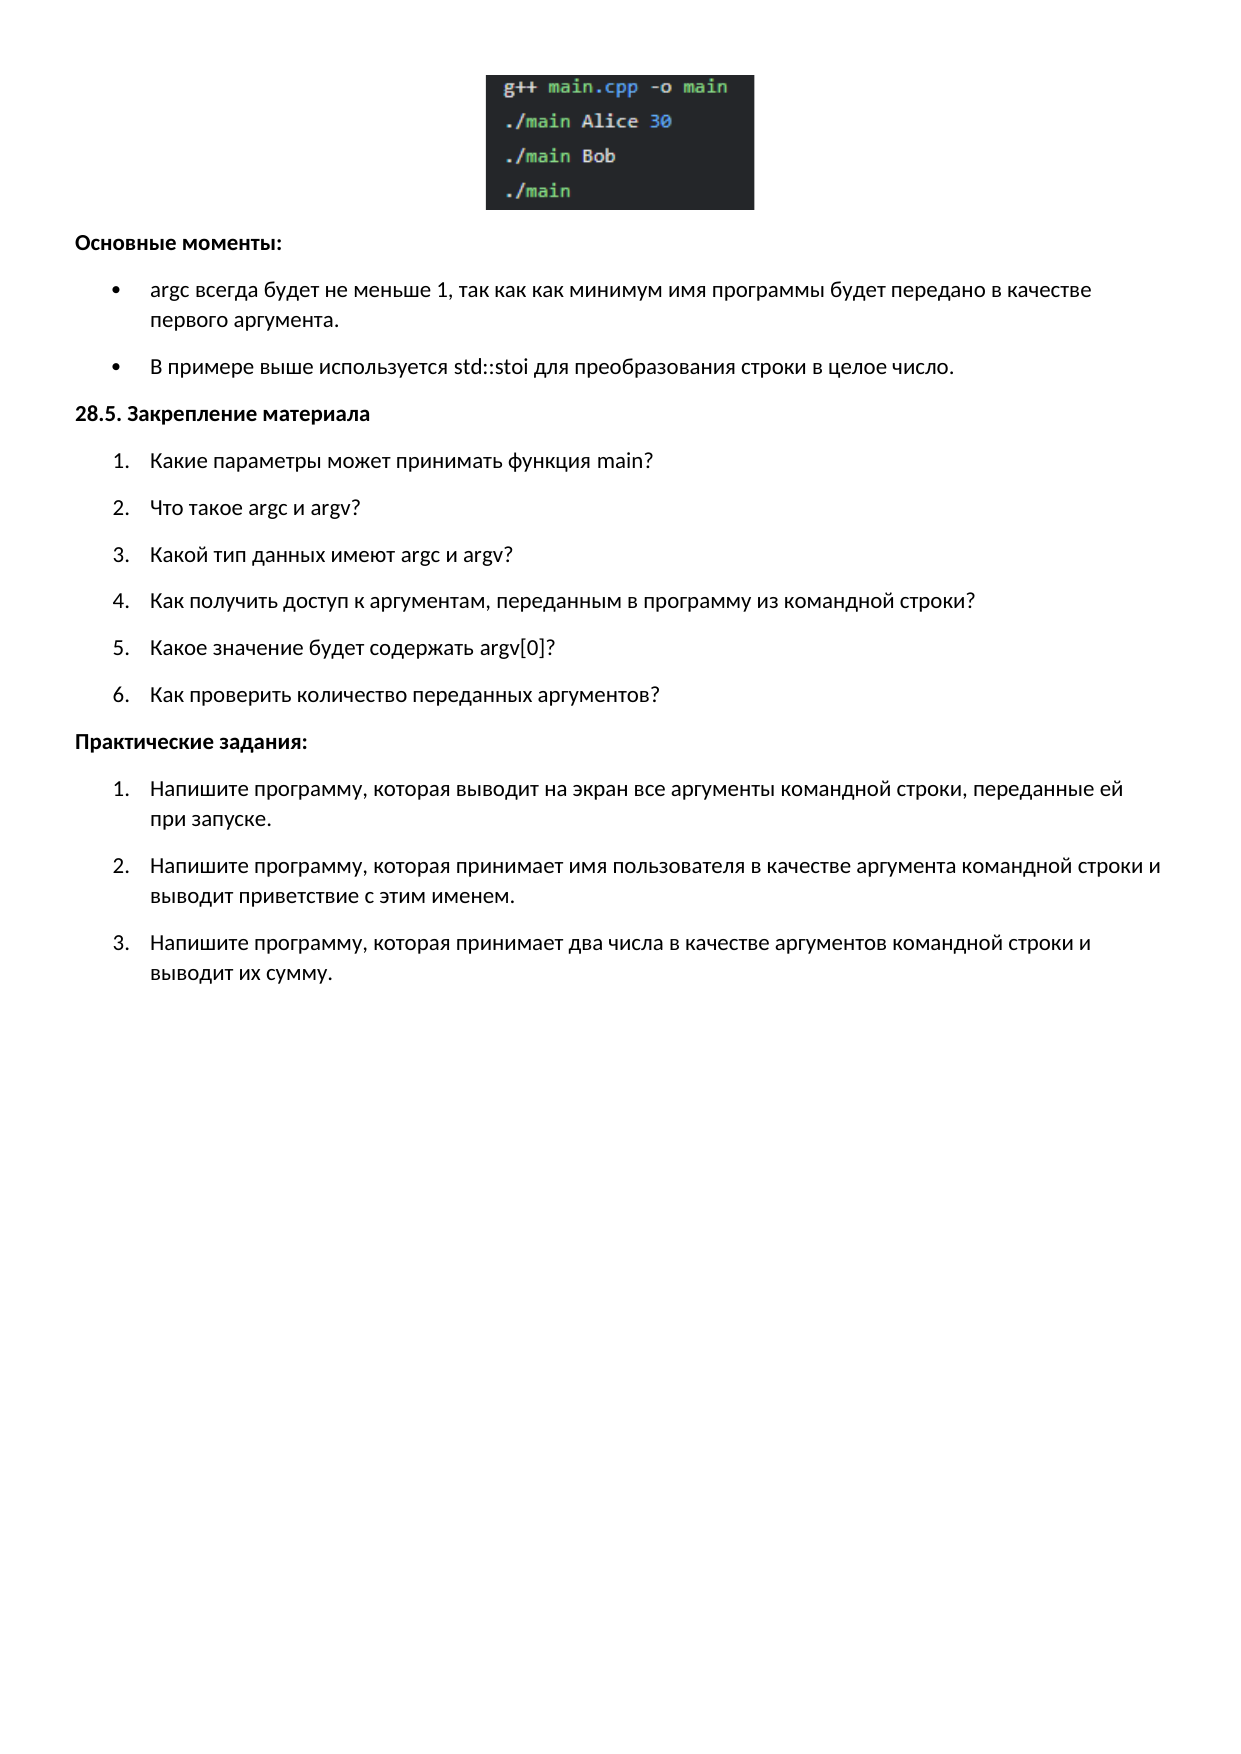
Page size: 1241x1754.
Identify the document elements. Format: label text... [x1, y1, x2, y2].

list argc всегда будет не меньше 1, так как как минимум имя программы будет передано в качестве первого аргумента. [112, 275, 1165, 333]
text Практические задания: [75, 727, 1165, 755]
text 28.5. Закрепление материала [75, 399, 1165, 427]
list Напишите программу, которая принимает имя пользователя в качестве аргумента командной строки и выводит приветствие с этим именем. [112, 851, 1165, 909]
list Какие параметры может принимать функция main? [112, 446, 1165, 474]
list Что такое argc и argv? [112, 493, 1165, 521]
list В примере выше используется std::stoi для преобразования строки в целое число. [112, 352, 1165, 380]
text Основные моменты: [75, 228, 1165, 256]
list Как получить доступ к аргументам, переданным в программу из командной строки? [112, 587, 1165, 614]
list Напишите программу, которая выводит на экран все аргументы командной строки, переданные ей при запуске. [112, 774, 1165, 832]
picture [485, 75, 755, 210]
list Какой тип данных имеют argc и argv? [112, 540, 1165, 568]
list Как проверить количество переданных аргументов? [112, 680, 1165, 708]
list Напишите программу, которая принимает два числа в качестве аргументов командной строки и выводит их сумму. [112, 928, 1165, 986]
list Какое значение будет содержать argv[0]? [112, 633, 1165, 661]
